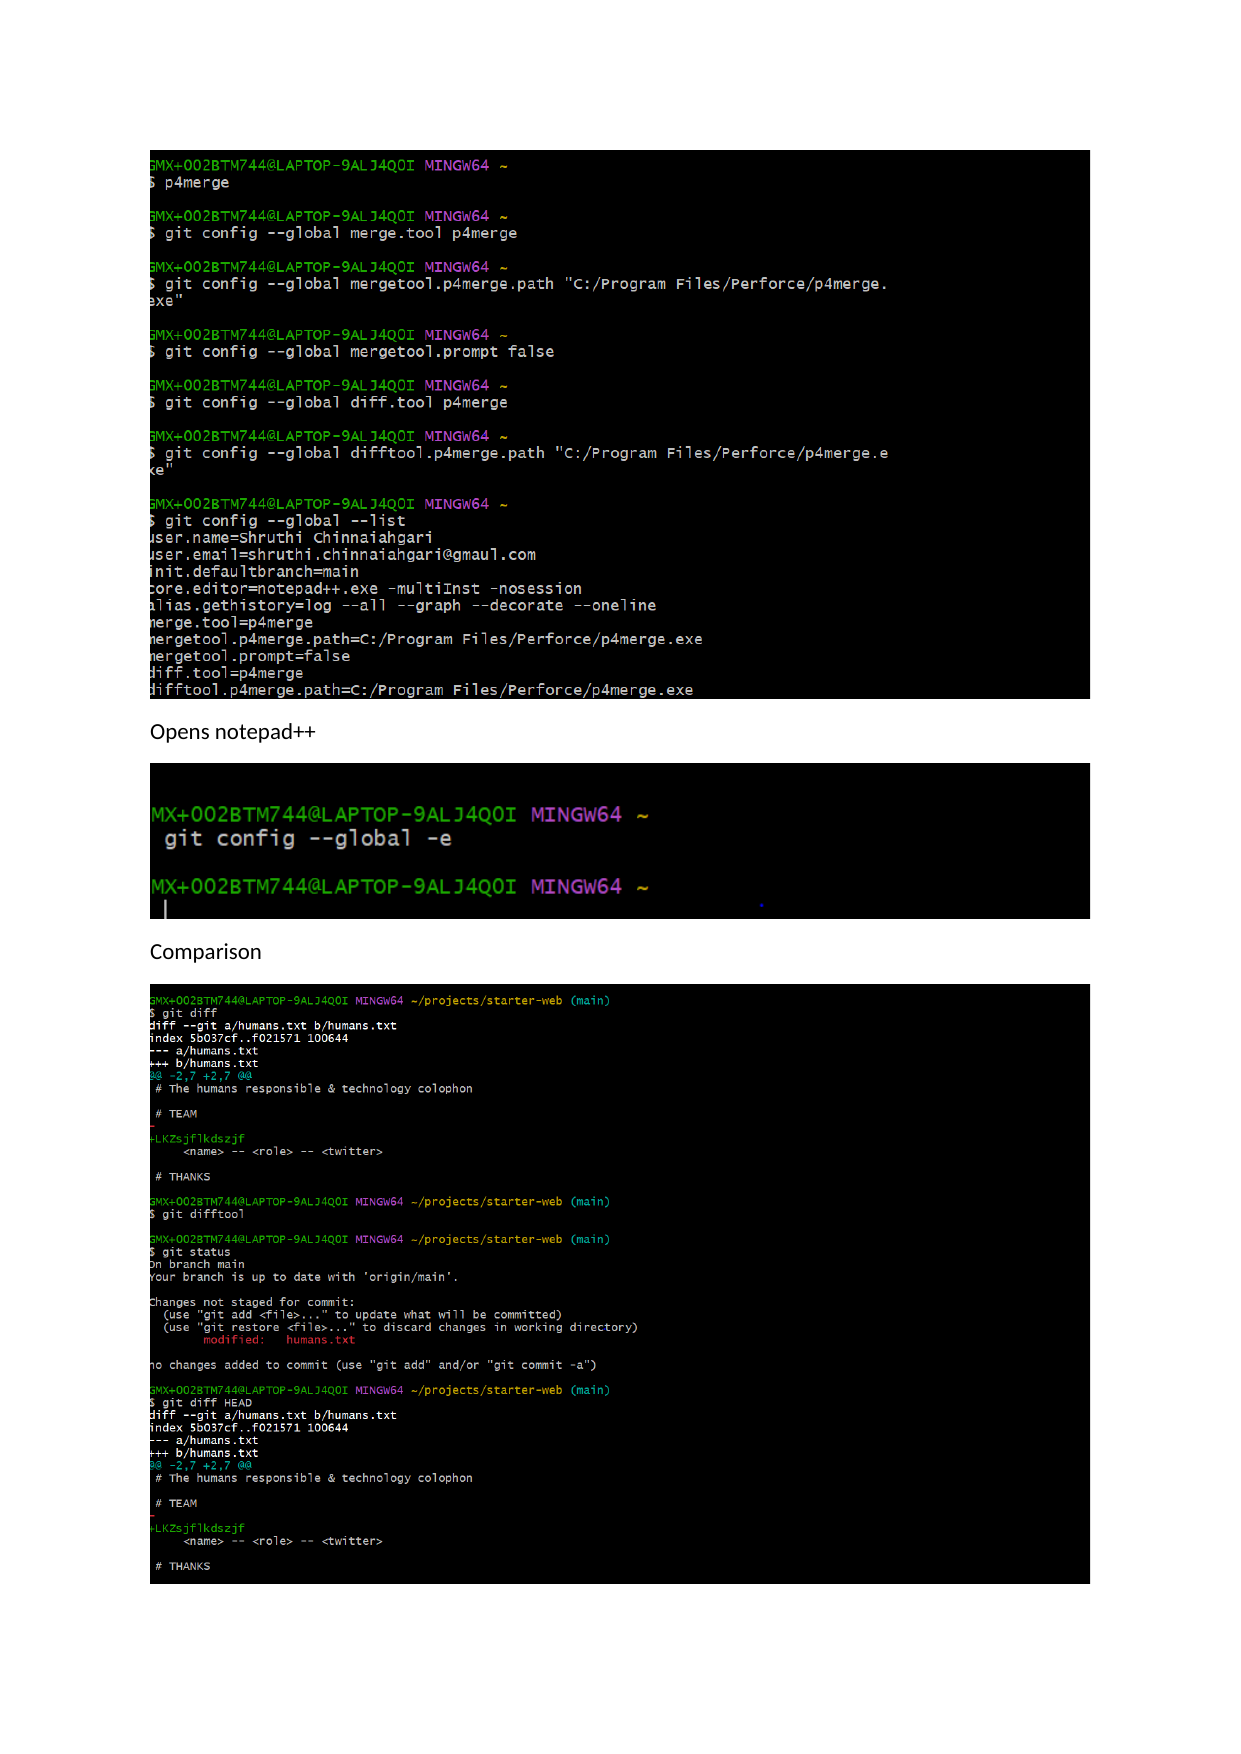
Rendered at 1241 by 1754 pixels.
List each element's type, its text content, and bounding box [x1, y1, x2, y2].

text Opens notepad++ [150, 717, 1090, 745]
text Comparison [150, 937, 1090, 965]
picture [150, 150, 1091, 699]
picture [150, 763, 1091, 919]
picture [150, 984, 1091, 1584]
